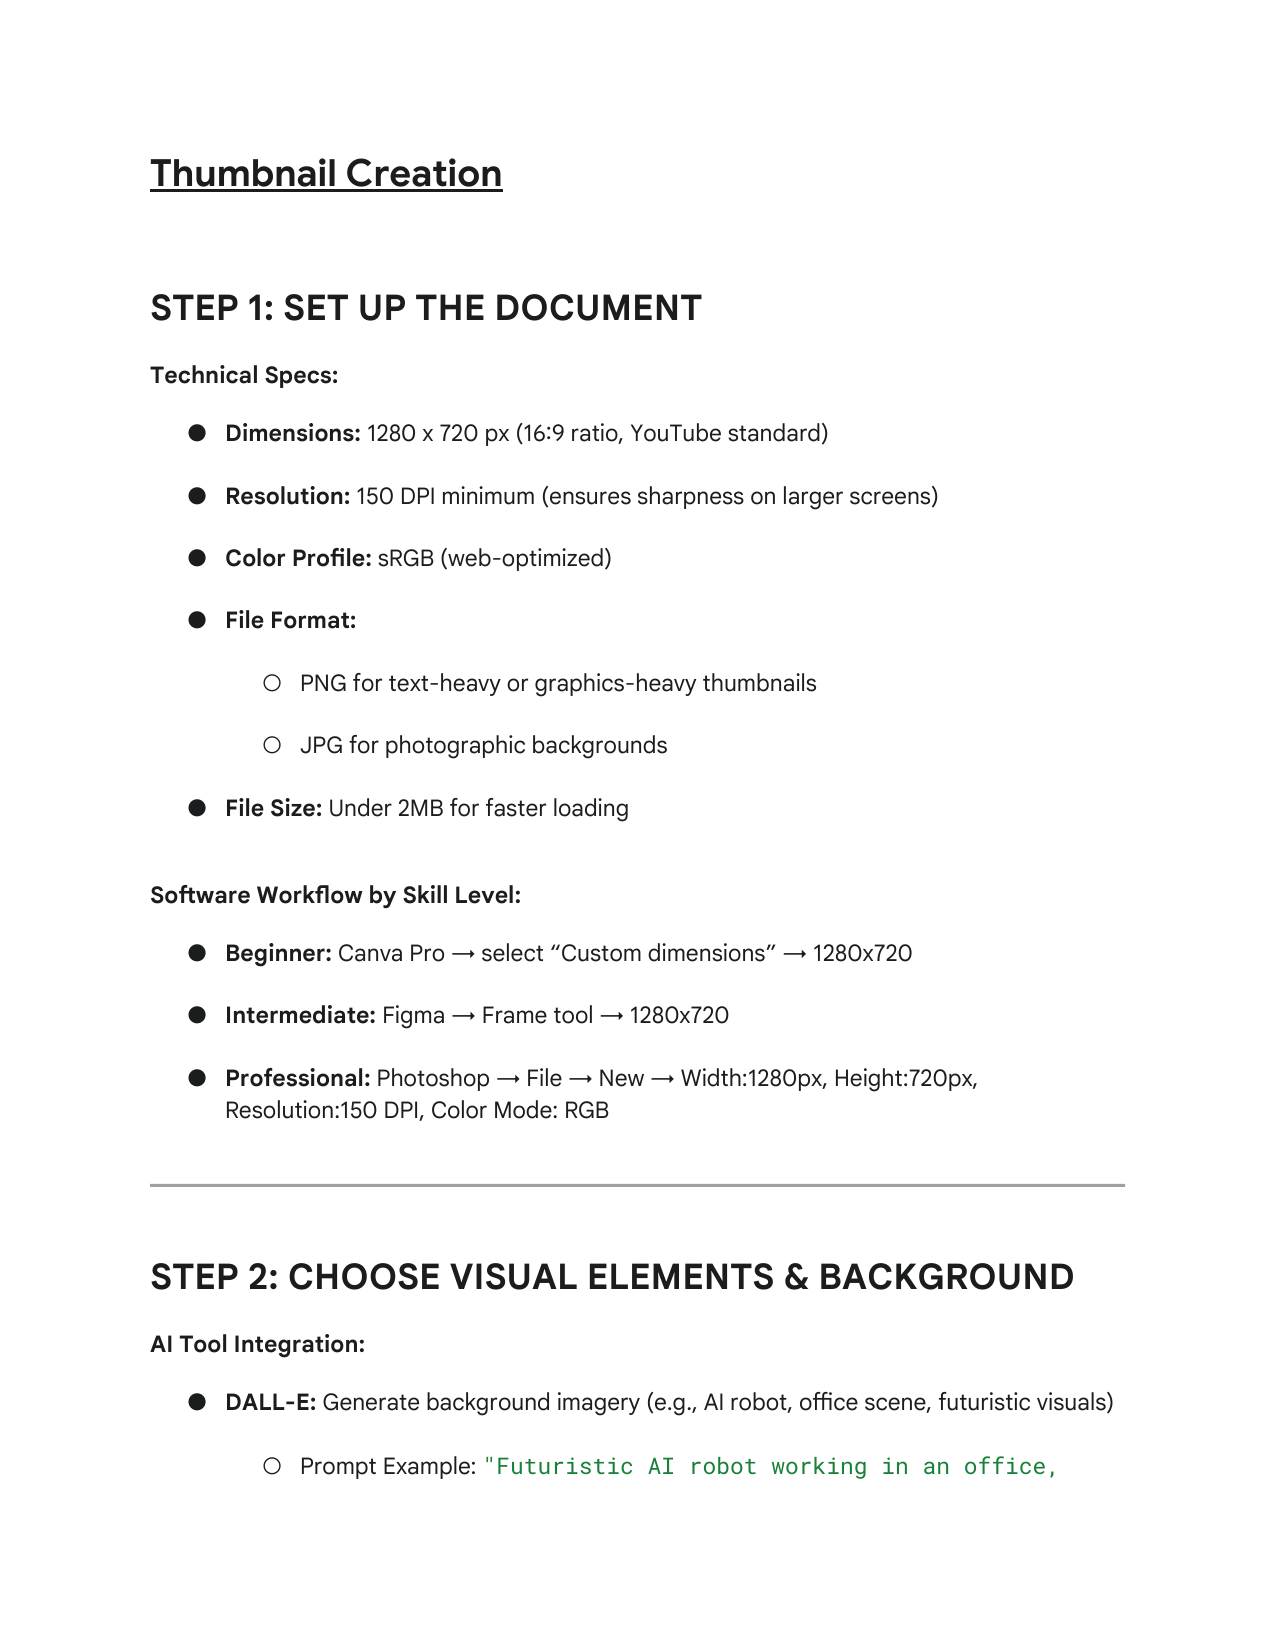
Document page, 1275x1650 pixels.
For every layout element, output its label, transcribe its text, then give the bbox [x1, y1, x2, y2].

list Intermediate: Figma → Frame tool → 1280x720 [187, 1001, 1125, 1060]
text AI Tool Integration: [150, 1330, 1125, 1359]
text Software Workflow by Skill Level: [150, 881, 1125, 910]
list File Size: Under 2MB for faster loading [187, 794, 1125, 853]
subtitle STEP 1: SET UP THE DOCUMENT [150, 286, 1125, 331]
list Professional: Photoshop → File → New → Width:1280px, Height:720px, Resolution:150 DPI, Color Mode: RGB [187, 1064, 1125, 1155]
text Technical Specs: [150, 362, 1125, 391]
list File Format: [187, 607, 1125, 665]
list Resolution: 150 DPI minimum (ensures sharpness on larger screens) [187, 482, 1125, 541]
list DALL-E: Generate background imagery (e.g., AI robot, office scene, futuristic visuals) [187, 1388, 1125, 1447]
list PNG for text-heavy or graphics-heavy thumbnails [262, 669, 1125, 728]
subtitle Thumbnail Creation [150, 150, 1125, 197]
list Dimensions: 1280 x 720 px (16:9 ratio, YouTube standard) [187, 419, 1125, 478]
subtitle STEP 2: CHOOSE VISUAL ELEMENTS & BACKGROUND [150, 1255, 1125, 1299]
list Color Profile: sRGB (web-optimized) [187, 544, 1125, 603]
list JPG for photographic backgrounds [262, 731, 1125, 790]
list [262, 1450, 1125, 1481]
list Beginner: Canva Pro → select “Custom dimensions” → 1280x720 [187, 939, 1125, 998]
